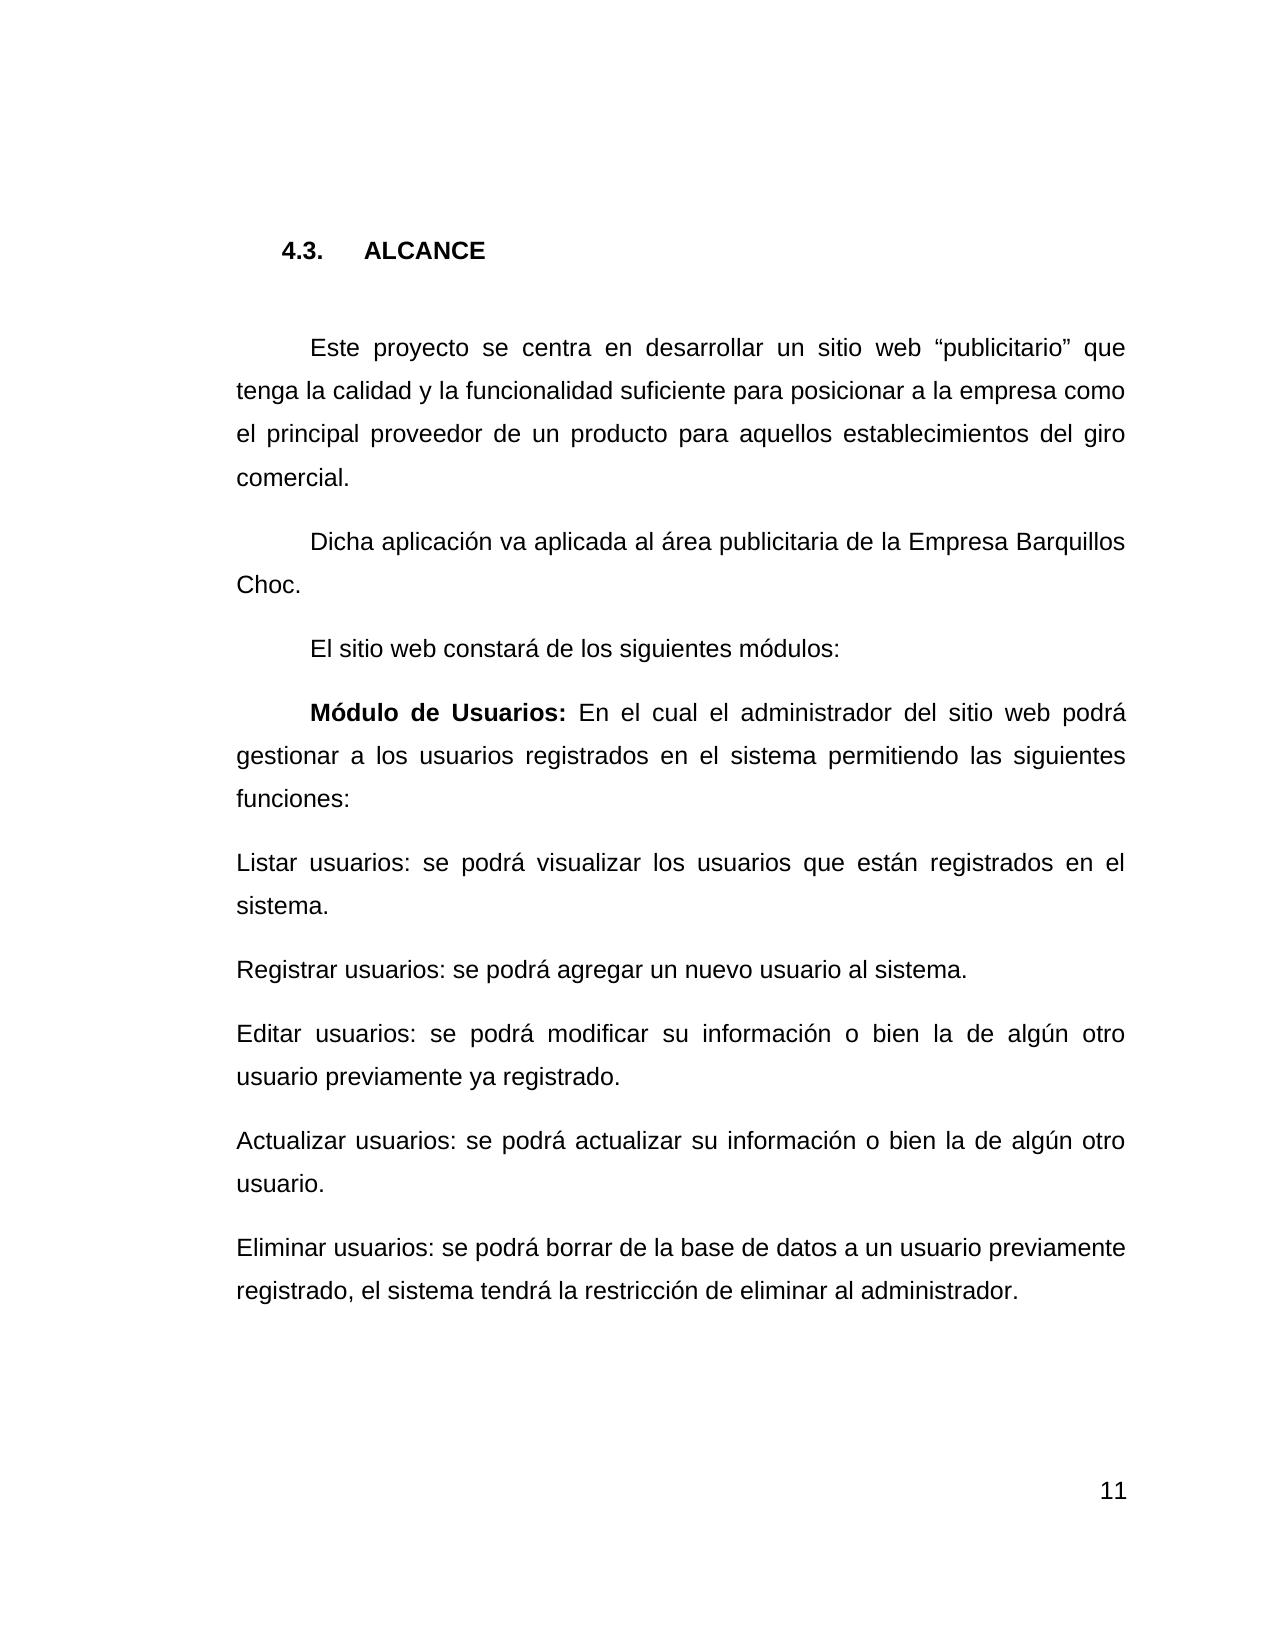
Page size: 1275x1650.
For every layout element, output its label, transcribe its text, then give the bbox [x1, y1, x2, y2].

text Registrar usuarios: se podrá agregar un nuevo usuario al sistema. [236, 955, 1127, 984]
text Actualizar usuarios: se podrá actualizar su información o bien la de algún otro usuario. [236, 1126, 1127, 1198]
text El sitio web constará de los siguientes módulos: [236, 634, 1127, 662]
text Eliminar usuarios: se podrá borrar de la base de datos a un usuario previamente registrado, el sistema tendrá la restricción de eliminar al administrador. [236, 1233, 1127, 1305]
text Módulo de Usuarios: En el cual el administrador del sitio web podrá gestionar a los usuarios registrados en el sistema permitiendo las siguientes funciones: [236, 698, 1127, 813]
subtitle ALCANCE [282, 236, 1127, 265]
text Listar usuarios: se podrá visualizar los usuarios que están registrados en el sistema. [236, 848, 1127, 920]
text Editar usuarios: se podrá modificar su información o bien la de algún otro usuario previamente ya registrado. [236, 1019, 1127, 1091]
text Este proyecto se centra en desarrollar un sitio web “publicitario” que tenga la calidad y la funcionalidad suficiente para posicionar a la empresa como el principal proveedor de un producto para aquellos establecimientos del giro comercial. [236, 333, 1127, 491]
text Dicha aplicación va aplicada al área publicitaria de la Empresa Barquillos Choc. [236, 527, 1127, 598]
